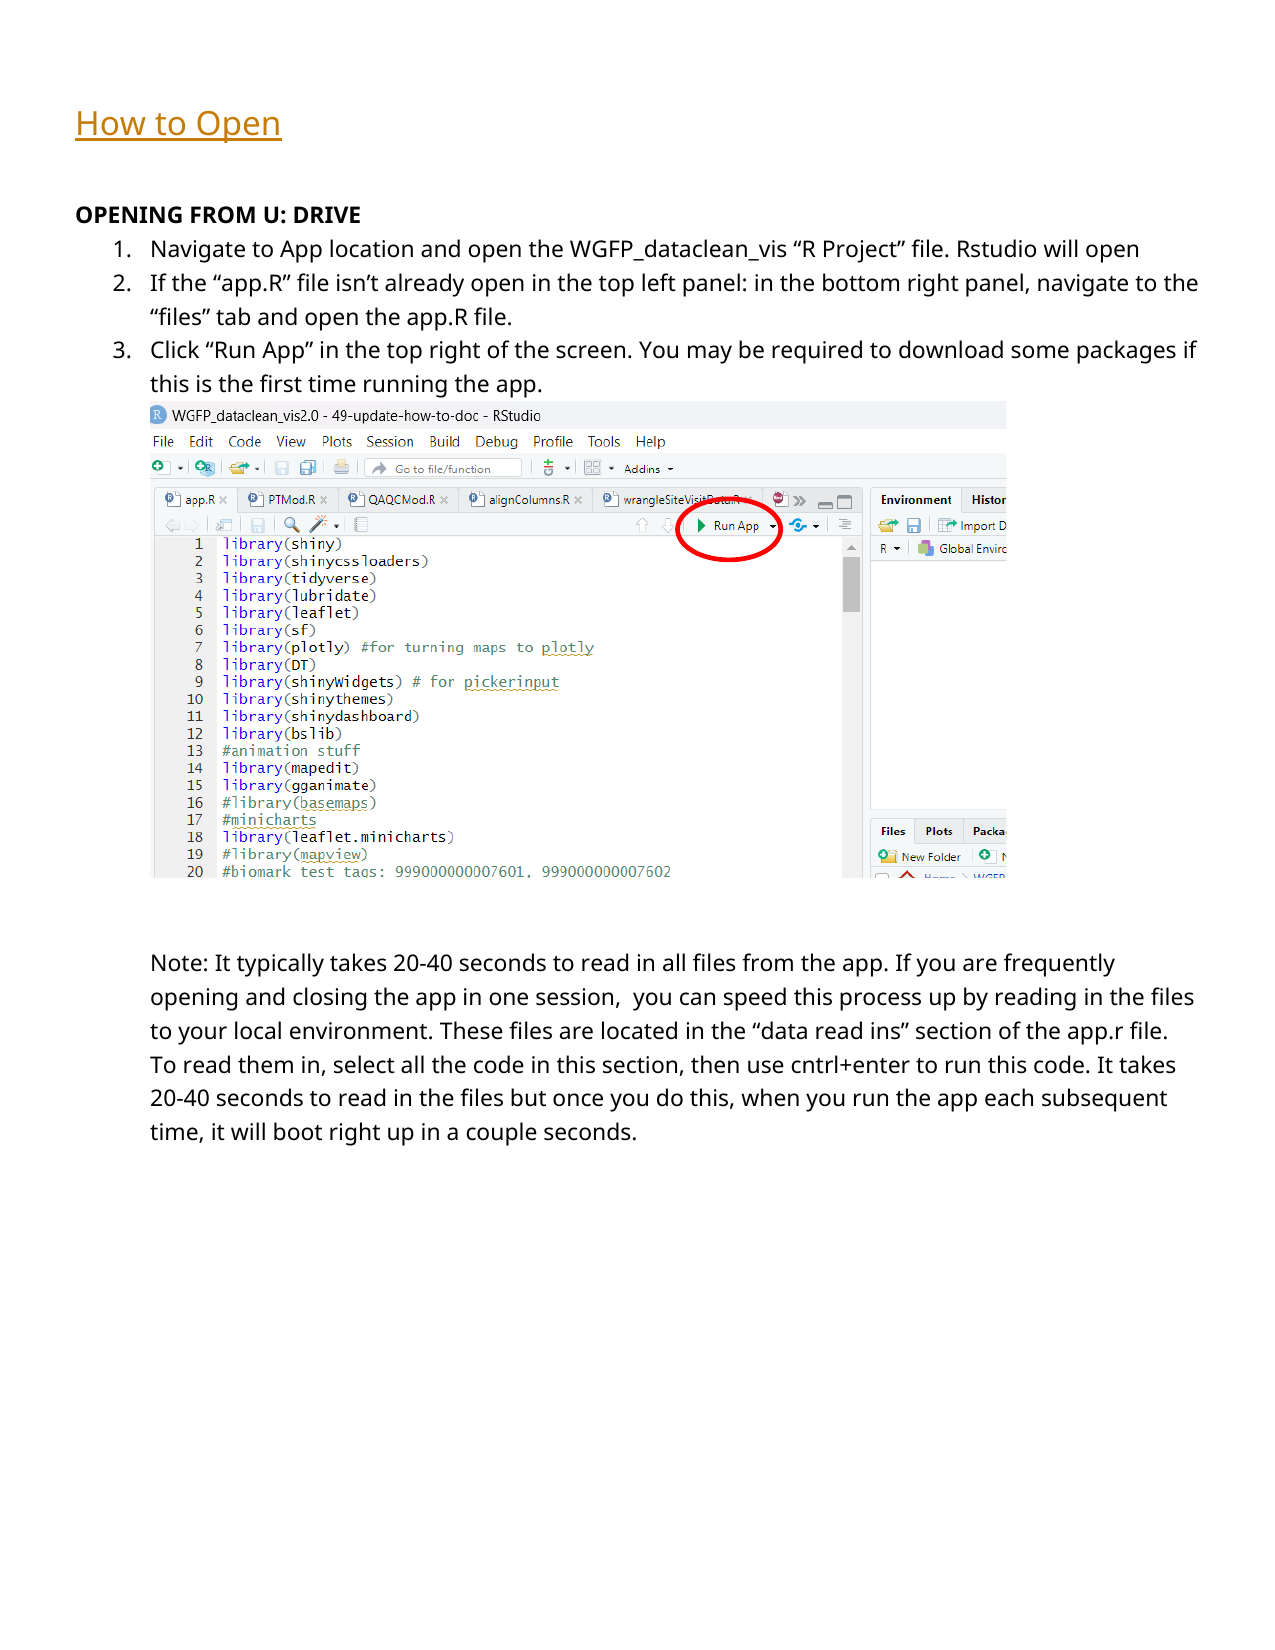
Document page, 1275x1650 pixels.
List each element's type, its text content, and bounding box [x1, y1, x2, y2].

picture [150, 401, 1007, 878]
list Note: It typically takes 20-40 seconds to read in all files from the app. If you are frequently opening and closing the app in one session, you can speed this process up by reading in the files to your local environment. These files are located in the “data read ins” section of the app.r file. To read them in, select all the code in this section, then use cntrl+enter to run this code. It takes 20-40 seconds to read in the files but once you do this, when you run the app each subsequent time, it will boot right up in a couple seconds. [150, 947, 1200, 1147]
subtitle How to Open [75, 100, 1200, 145]
list Navigate to App location and open the WGFP_dataclean_vis “R Project” file. Rstudio will open [112, 233, 1200, 264]
list If the “app.R” file isn’t already open in the top left panel: in the bottom right panel, navigate to the “files” tab and open the app.R file. [112, 267, 1200, 332]
list Click “Run App” in the top right of the screen. You may be required to download some packages if this is the first time running the app. [112, 334, 1200, 399]
list OPENING FROM U: DRIVE [75, 199, 1200, 231]
